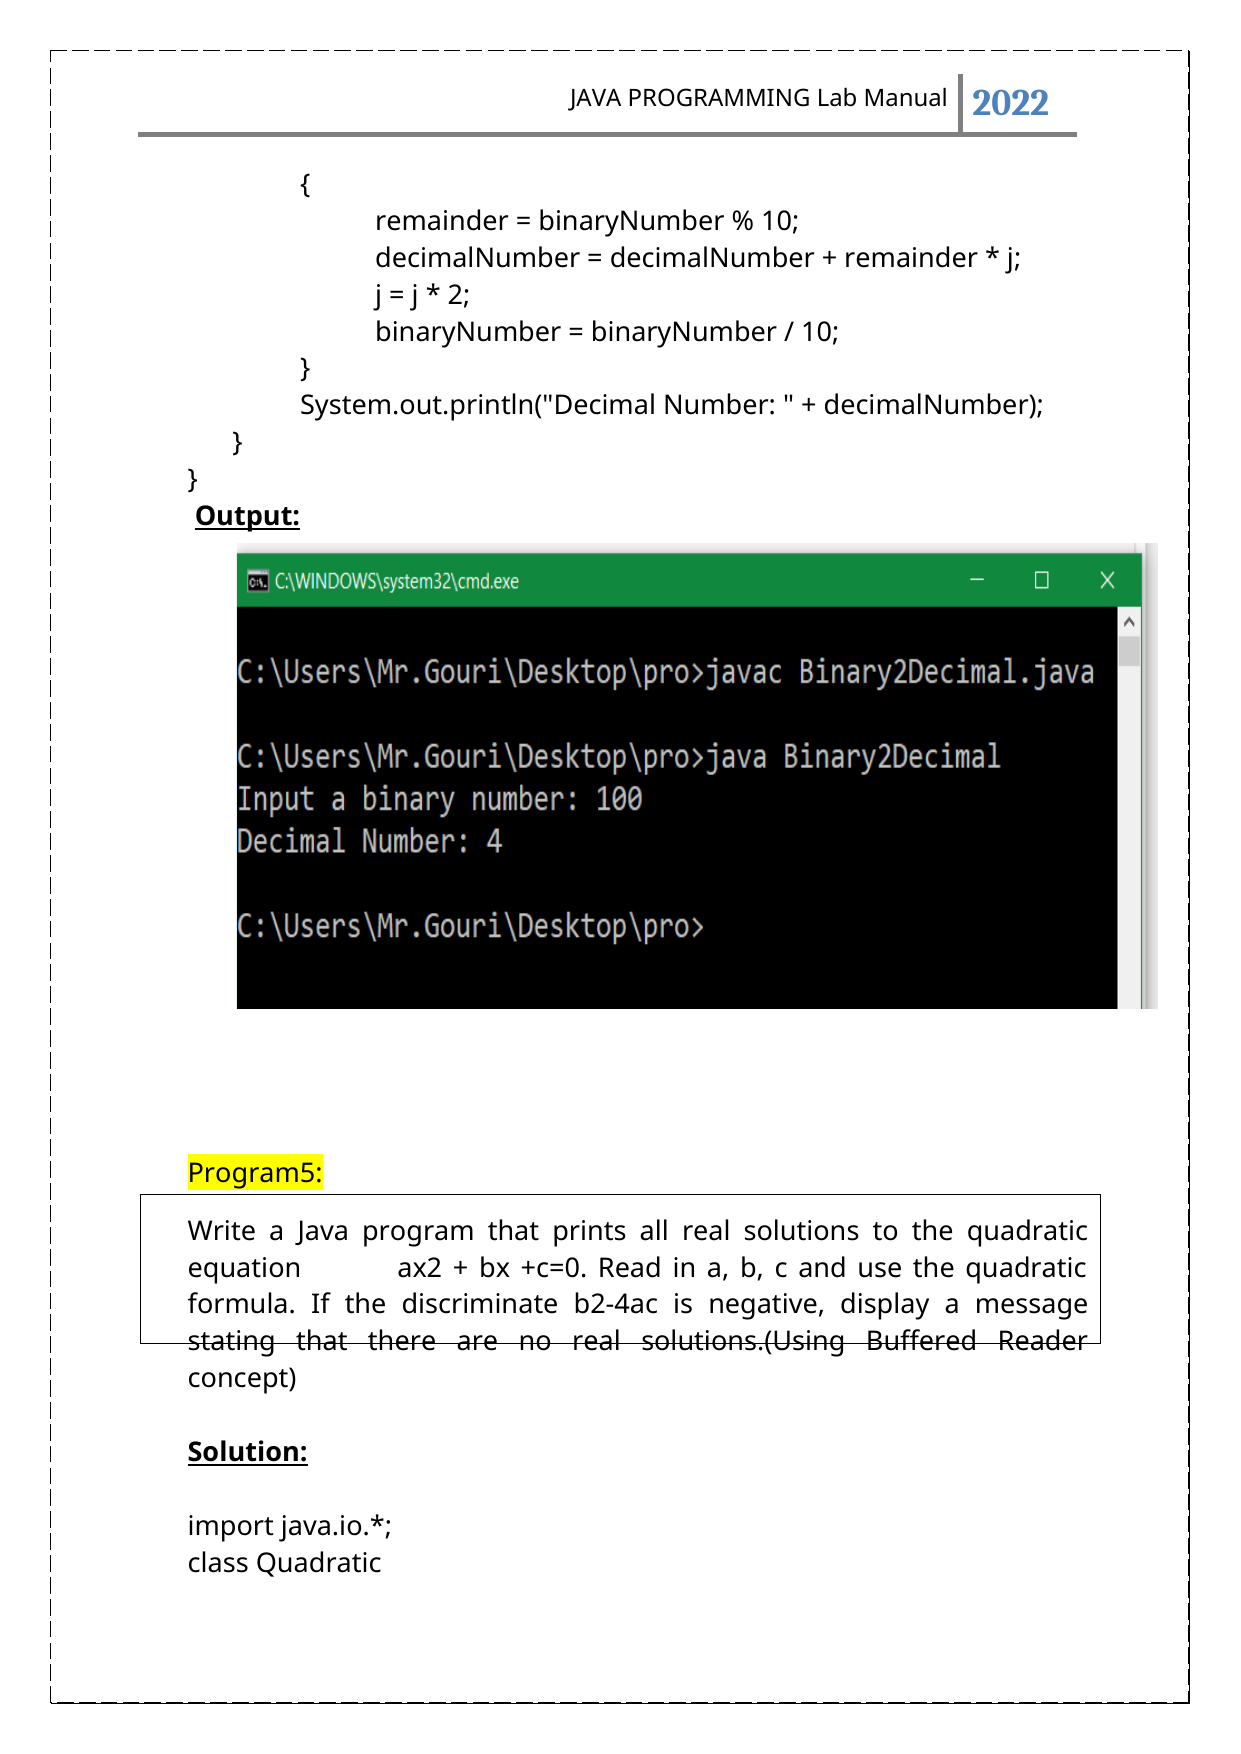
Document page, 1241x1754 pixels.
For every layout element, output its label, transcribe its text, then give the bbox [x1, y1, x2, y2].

text binaryNumber = binaryNumber / 10; [187, 312, 1089, 349]
text remainder = binaryNumber % 10; [187, 201, 1089, 238]
text Program5: [187, 1153, 1089, 1190]
text } [187, 349, 1089, 386]
picture [236, 543, 1158, 1009]
text import java.io.*; [187, 1506, 1089, 1543]
text Solution: [187, 1432, 1089, 1469]
text } [187, 423, 1089, 459]
text System.out.println("Decimal Number: " + decimalNumber); [187, 386, 1089, 423]
text j = j * 2; [187, 275, 1089, 312]
text class Quadratic [187, 1543, 1089, 1580]
text Write a Java program that prints all real solutions to the quadratic equation ax2 + bx +c=0. Read in a, b, c and use the quadratic formula. If the discriminate b2-4ac is negative, display a message stating that there are no real solutions.(Using Buffered Reader concept) [187, 1211, 1089, 1396]
text } [187, 459, 1089, 496]
text Output: [187, 496, 1089, 533]
text decimalNumber = decimalNumber + remainder * j; [187, 238, 1089, 275]
text { [187, 164, 1089, 201]
